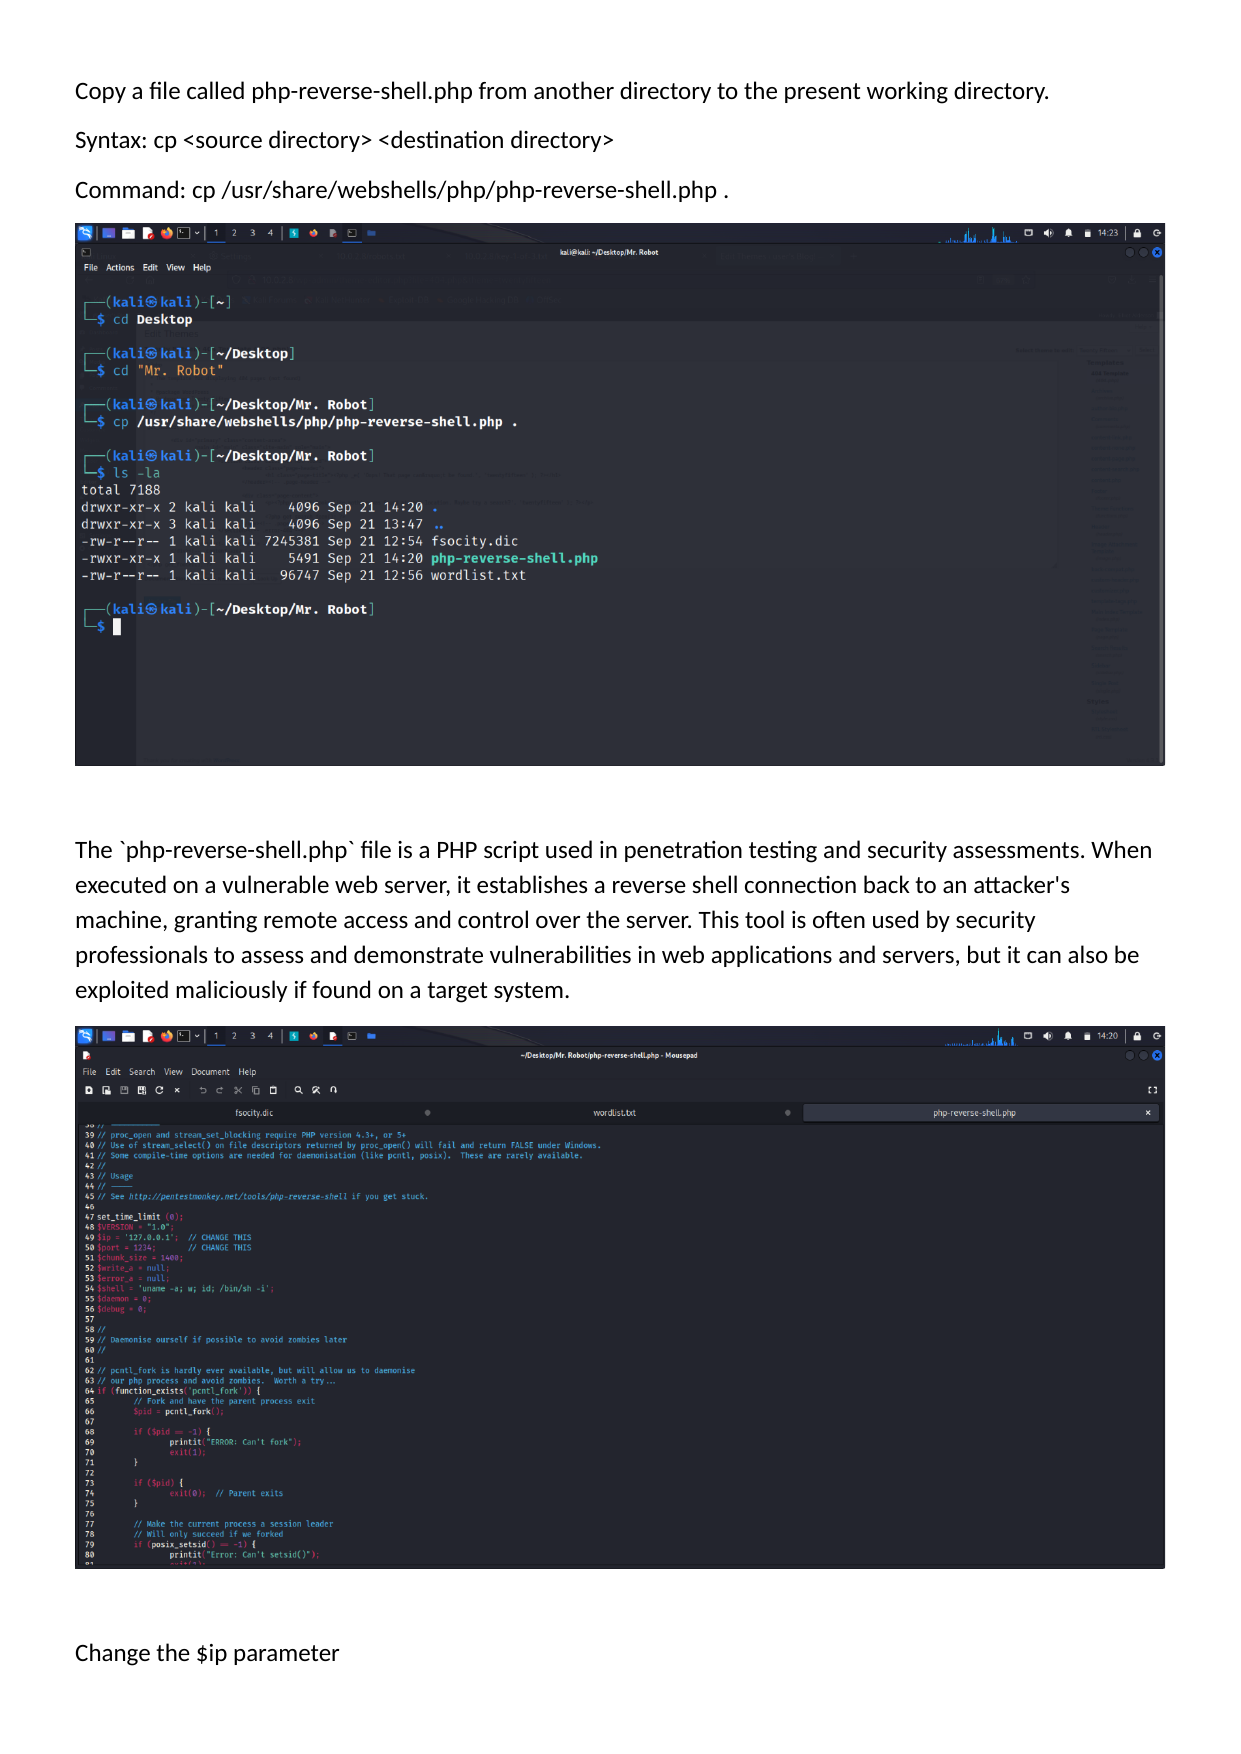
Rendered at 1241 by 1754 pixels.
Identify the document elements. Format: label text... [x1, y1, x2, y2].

picture [75, 223, 1166, 766]
text Command: cp /usr/share/webshells/php/php-reverse-shell.php . [75, 174, 1165, 205]
text Change the $ip parameter [75, 1637, 1165, 1667]
picture [75, 1026, 1166, 1569]
text The `php-reverse-shell.php` file is a PHP script used in penetration testing and security assessments. When executed on a vulnerable web server, it establishes a reverse shell connection back to an attacker's machine, granting remote access and control over the server. This tool is often used by security professionals to assess and demonstrate vulnerabilities in web applications and servers, but it can also be exploited maliciously if found on a target system. [75, 834, 1165, 1005]
text Syntax: cp <source directory> <destination directory> [75, 124, 1165, 155]
text Copy a file called php-reverse-shell.php from another directory to the present working directory. [75, 75, 1165, 106]
